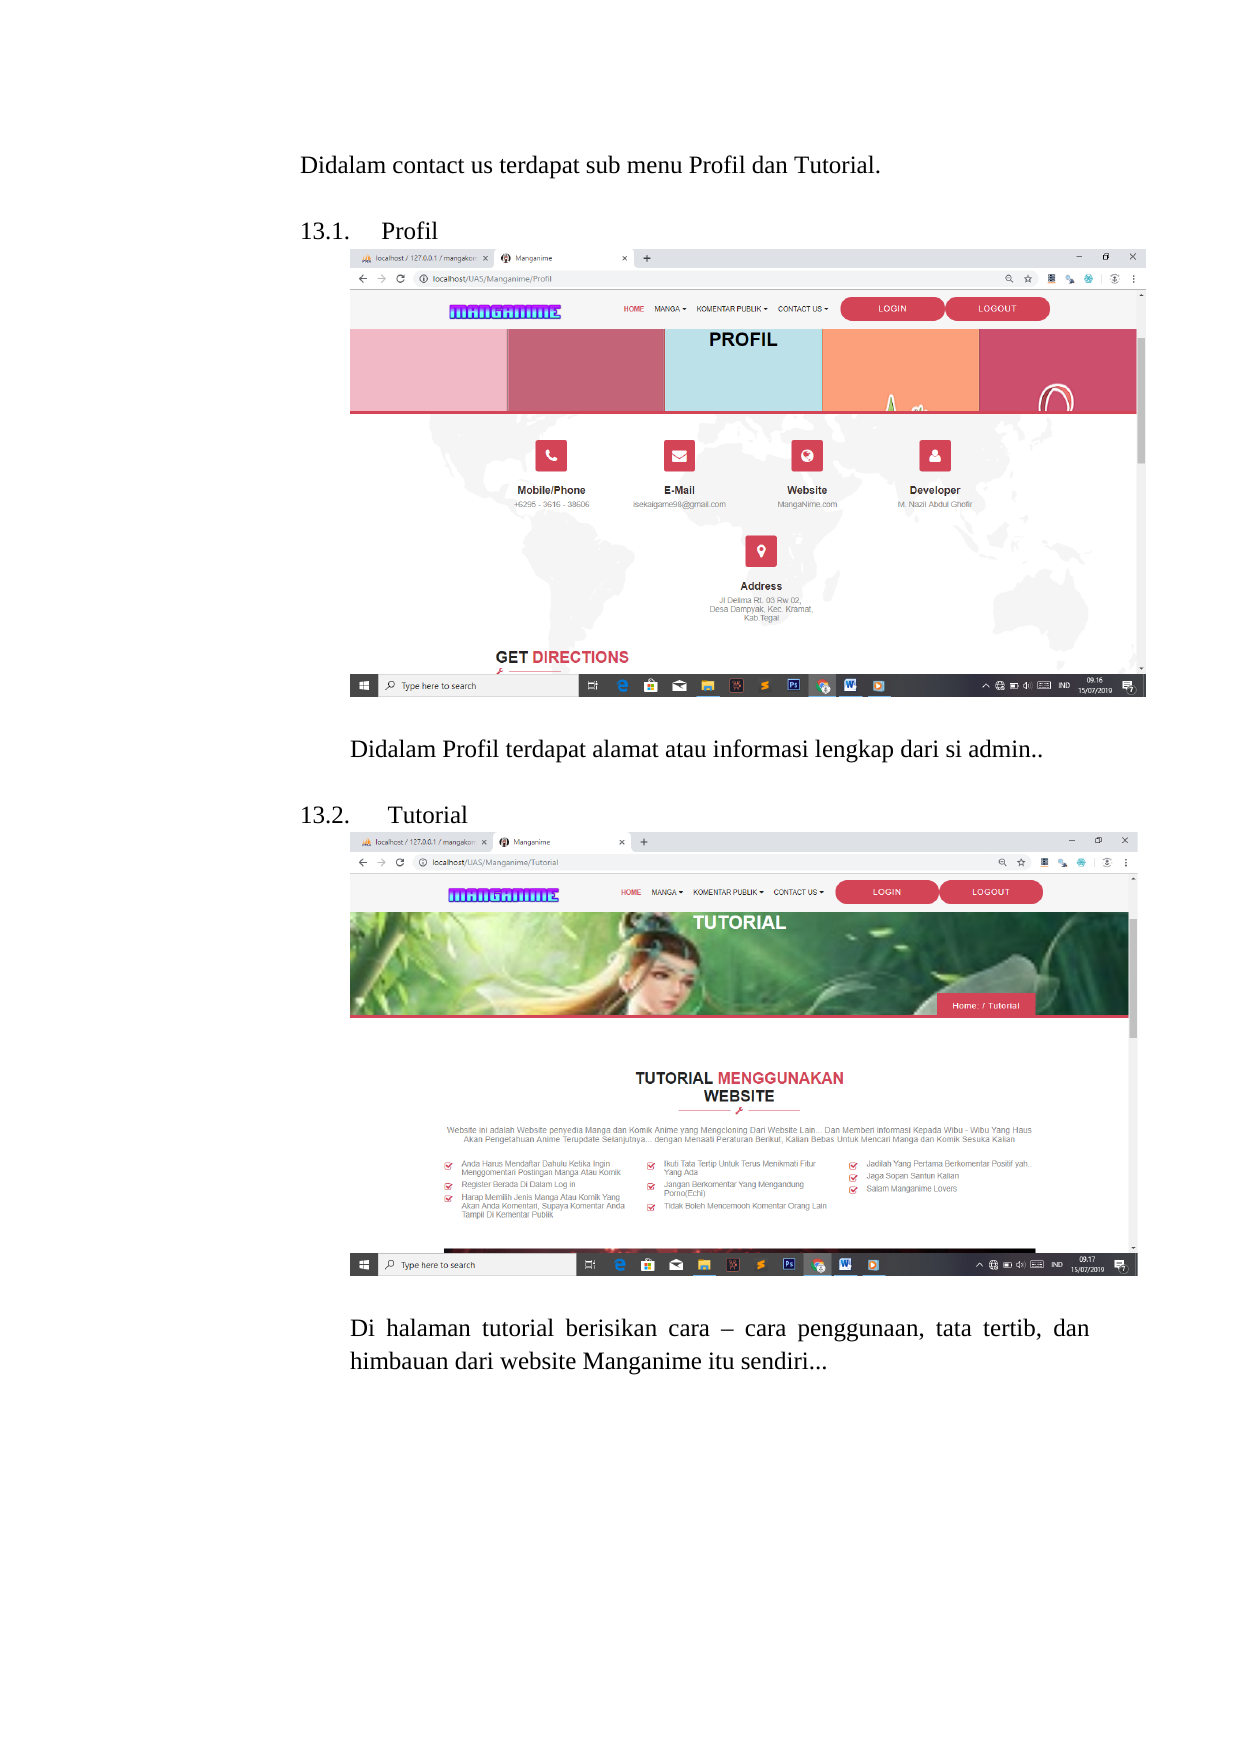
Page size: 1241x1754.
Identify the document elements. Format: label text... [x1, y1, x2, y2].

picture [350, 832, 1138, 1276]
picture [350, 249, 1146, 697]
list Didalam Profil terdapat alamat atau informasi lengkap dari si admin.. [350, 734, 1090, 762]
list Didalam contact us terdapat sub menu Profil dan Tutorial. [300, 150, 1090, 179]
list Profil [300, 216, 1090, 245]
list Di halaman tutorial berisikan cara – cara penggunaan, tata tertib, dan himbauan dari website Manganime itu sendiri... [350, 1313, 1090, 1374]
list Tutorial [300, 800, 1090, 828]
